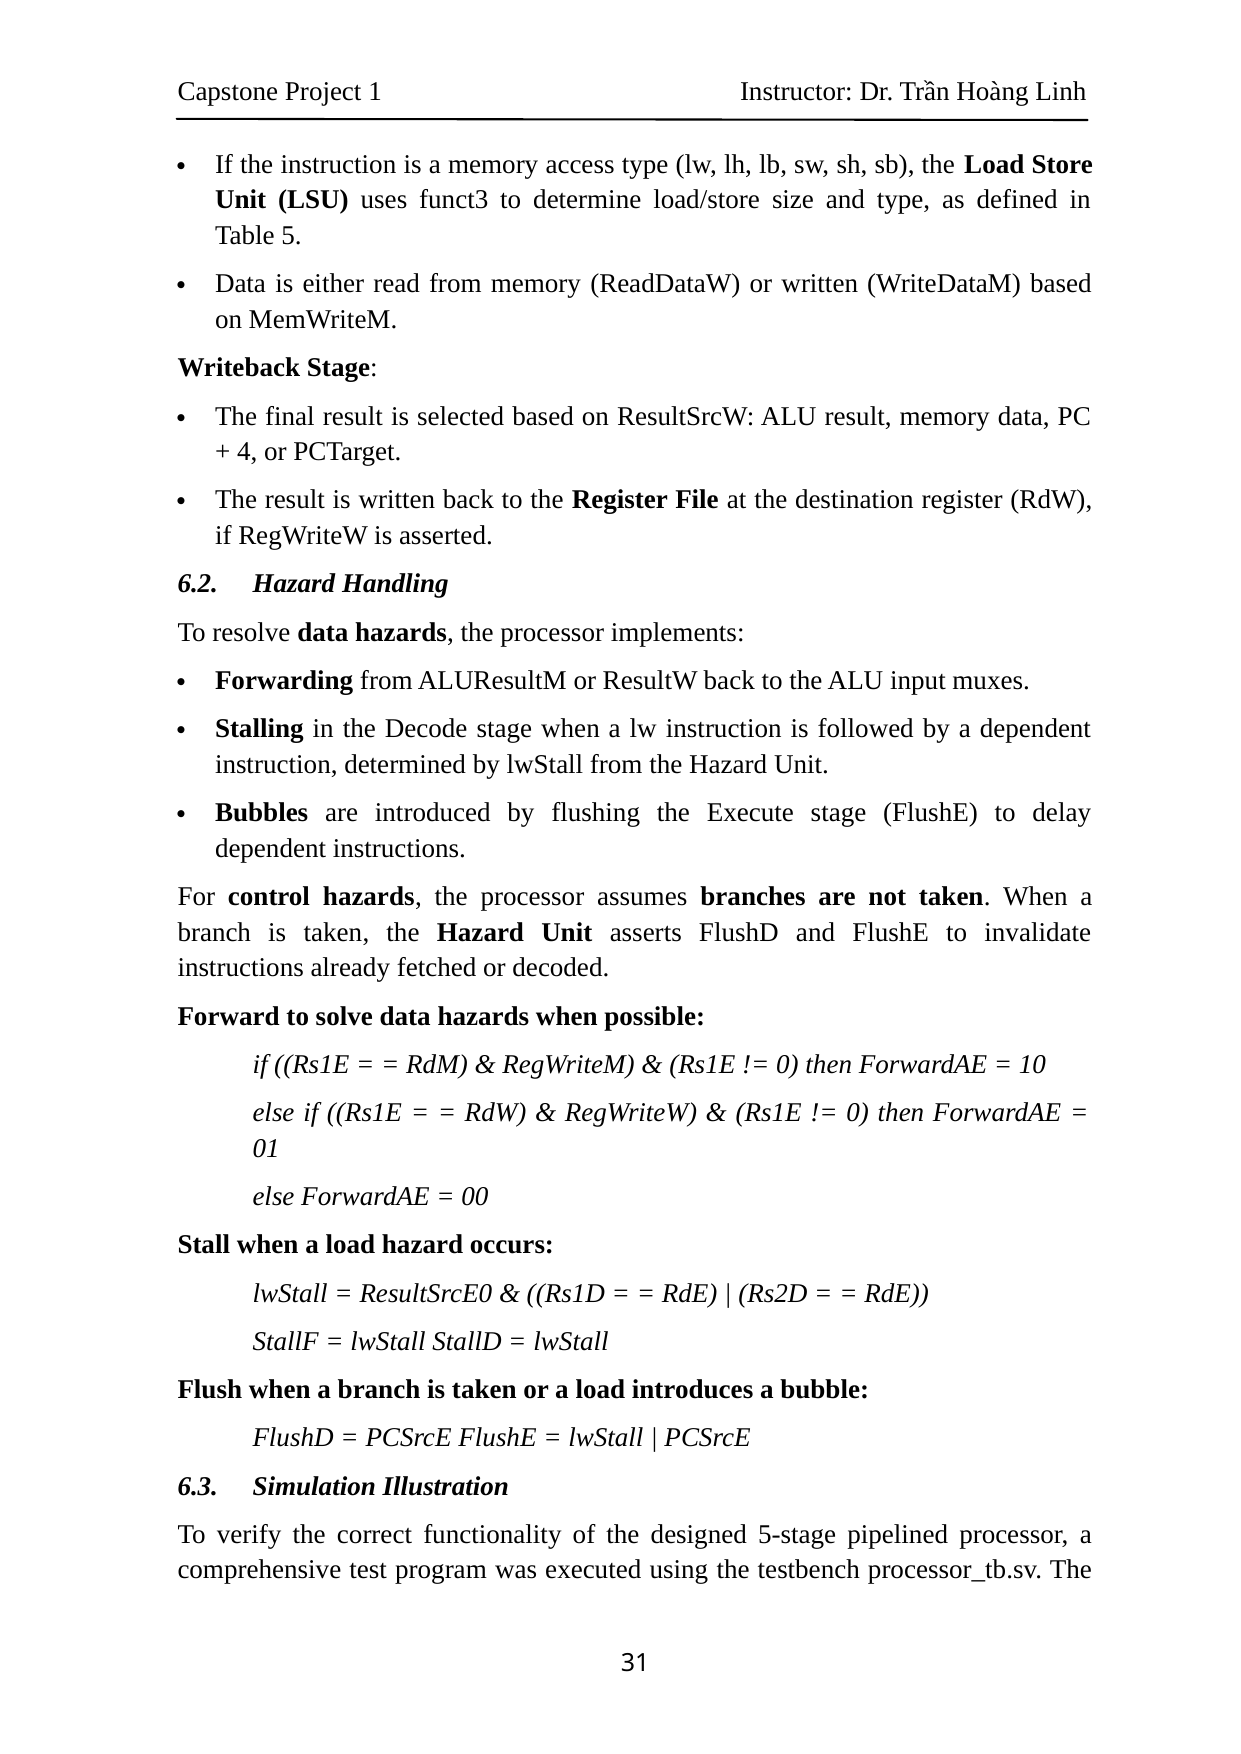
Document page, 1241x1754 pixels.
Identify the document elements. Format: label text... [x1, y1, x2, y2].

text if ((Rs1E = = RdM) & RegWriteM) & (Rs1E != 0) then ForwardAE = 10 [252, 1048, 1092, 1079]
list Bubbles are introduced by flushing the Execute stage (FlushE) to delay dependent instructions. [177, 796, 1092, 863]
text else if ((Rs1E = = RdW) & RegWriteW) & (Rs1E != 0) then ForwardAE = 01 [252, 1096, 1092, 1163]
list If the instruction is a memory access type (lw, lh, lb, sw, sh, sb), the Load Store Unit (LSU) uses funct3 to determine load/store size and type, as defined in Table 5. [177, 148, 1092, 250]
list Simulation Illustration [177, 1469, 1092, 1501]
list The final result is selected based on ResultSrcW: ALU result, memory data, PC + 4, or PCTarget. [177, 399, 1092, 466]
text FlushD = PCSrcE FlushE = lwStall | PCSrcE [177, 1421, 1092, 1452]
list Forwarding from ALUResultM or ResultW back to the ALU input muxes. [177, 664, 1092, 695]
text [177, 1518, 1092, 1585]
text Writeback Stage: [177, 351, 1092, 382]
text StallF = lwStall StallD = lwStall [252, 1325, 1092, 1356]
text To resolve data hazards, the processor implements: [177, 616, 1092, 647]
text lwStall = ResultSrcE0 & ((Rs1D = = RdE) | (Rs2D = = RdE)) [252, 1277, 1092, 1308]
text Flush when a branch is taken or a load introduces a bubble: [177, 1373, 1092, 1404]
text For control hazards, the processor assumes branches are not taken. When a branch is taken, the Hazard Unit asserts FlushD and FlushE to invalidate instructions already fetched or decoded. [177, 880, 1092, 983]
text Stall when a load hazard occurs: [177, 1228, 1092, 1259]
text else ForwardAE = 00 [252, 1180, 1092, 1211]
text Forward to solve data hazards when possible: [177, 1000, 1092, 1031]
list The result is written back to the Register File at the destination register (RdW), if RegWriteW is asserted. [177, 483, 1092, 550]
list Hazard Handling [177, 567, 1092, 599]
list Stalling in the Decode stage when a lw instruction is followed by a dependent instruction, determined by lwStall from the Hazard Unit. [177, 712, 1092, 779]
list Data is either read from memory (ReadDataW) or written (WriteDataM) based on MemWriteM. [177, 267, 1092, 334]
